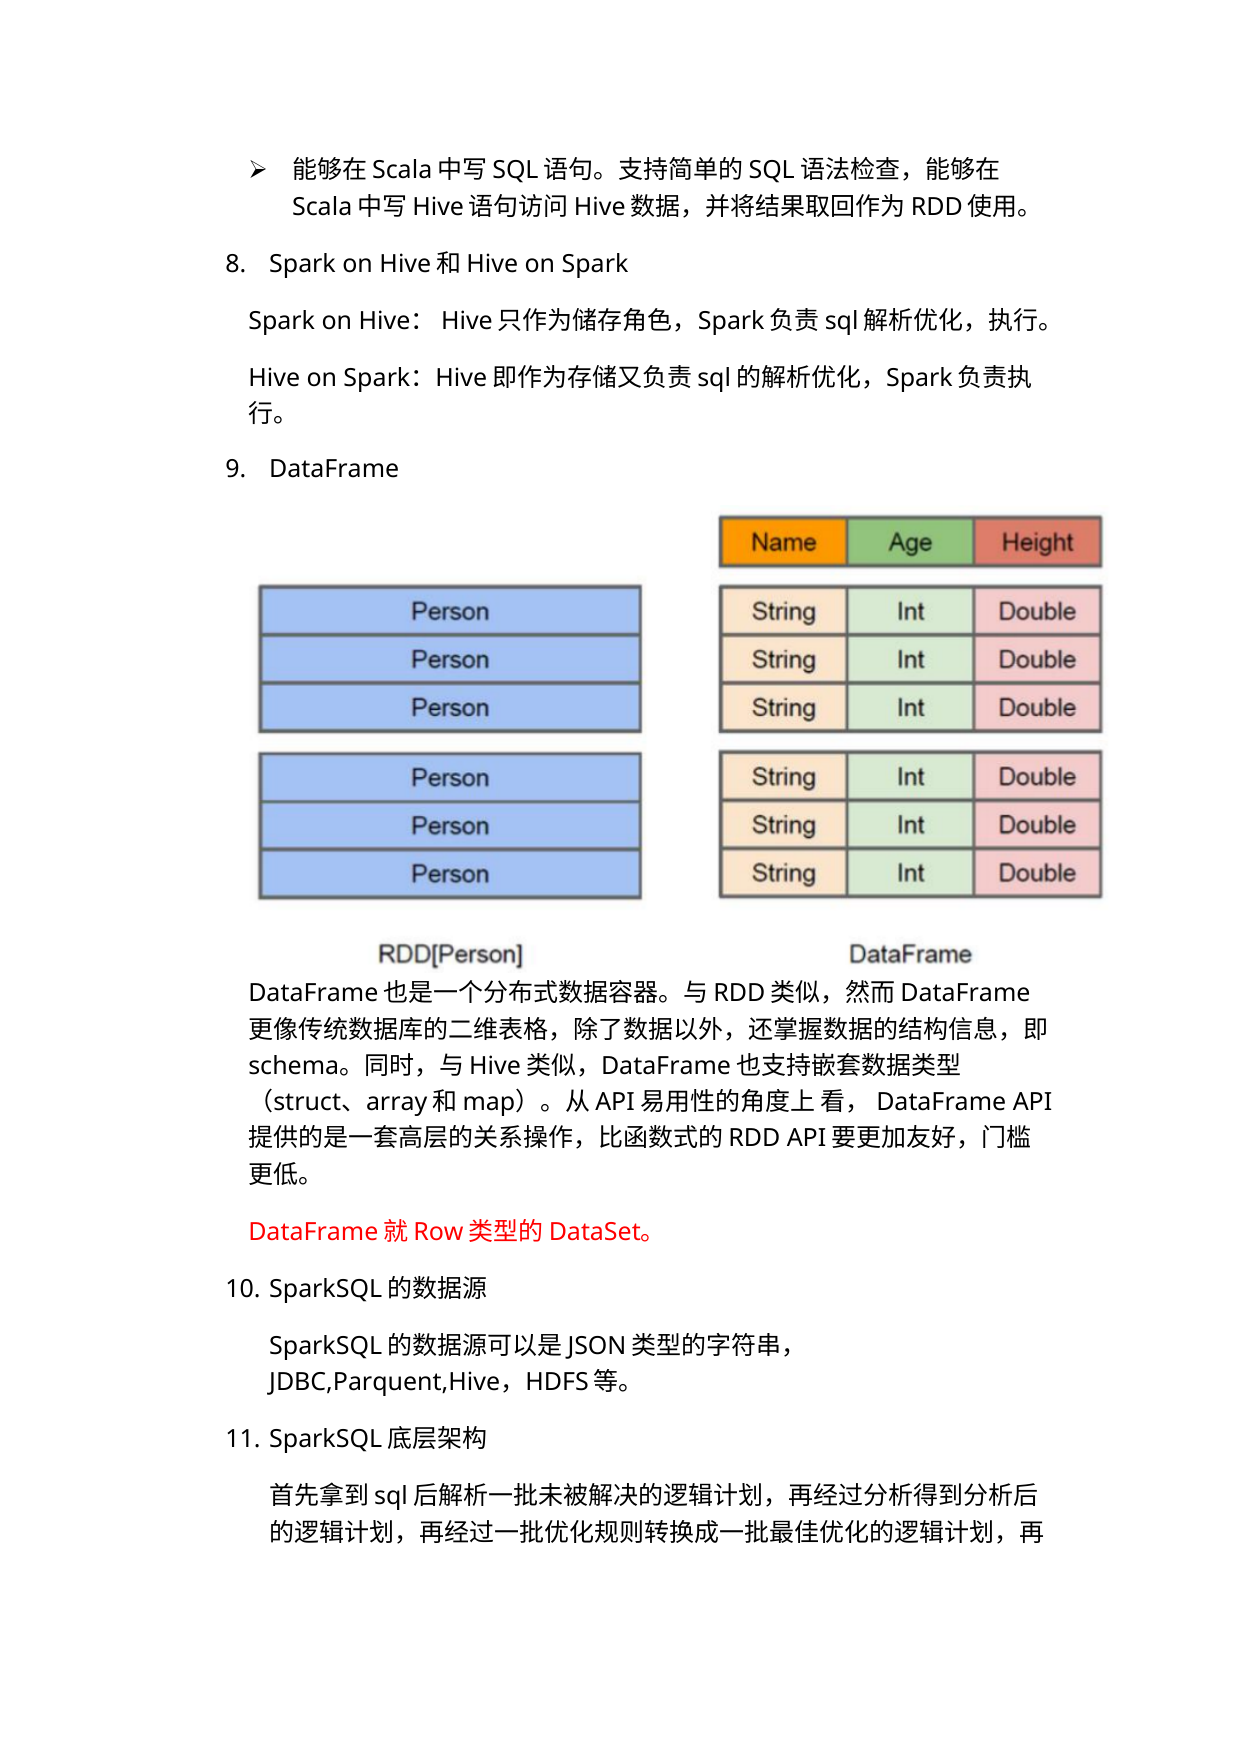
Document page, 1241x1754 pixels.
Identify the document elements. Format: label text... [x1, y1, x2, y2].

list 能够在Scala中写SQL语句。支持简单的SQL语法检查，能够在Scala中写Hive语句访问Hive数据，并将结果取回作为RDD使用。 [248, 150, 1053, 222]
picture [248, 505, 1114, 973]
list DataFrame就Row类型的DataSet。 [248, 1211, 1053, 1247]
list Spark on Hive和Hive on Spark [225, 243, 1053, 279]
list Spark on Hive： Hive只作为储存角色，Spark负责sql解析优化，执行。 [248, 300, 1053, 337]
list DataFrame [225, 451, 1053, 485]
list SparkSQL底层架构 [225, 1419, 1053, 1455]
list Hive on Spark：Hive即作为存储又负责sql的解析优化，Spark负责执行。 [248, 357, 1053, 430]
list SparkSQL的数据源可以是JSON类型的字符串，JDBC,Parquent,Hive，HDFS等。 [269, 1325, 1053, 1398]
list DataFrame也是一个分布式数据容器。与RDD类似，然而DataFrame更像传统数据库的二维表格，除了数据以外，还掌握数据的结构信息，即schema。同时，与Hive类似，DataFrame也支持嵌套数据类型（struct、array和map）。从API易用性的角度上 看， DataFrame API提供的是一套高层的关系操作，比函数式的RDD API要更加友好，门槛更低。 [248, 973, 1053, 1190]
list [269, 1476, 1053, 1548]
list SparkSQL的数据源 [225, 1268, 1053, 1304]
